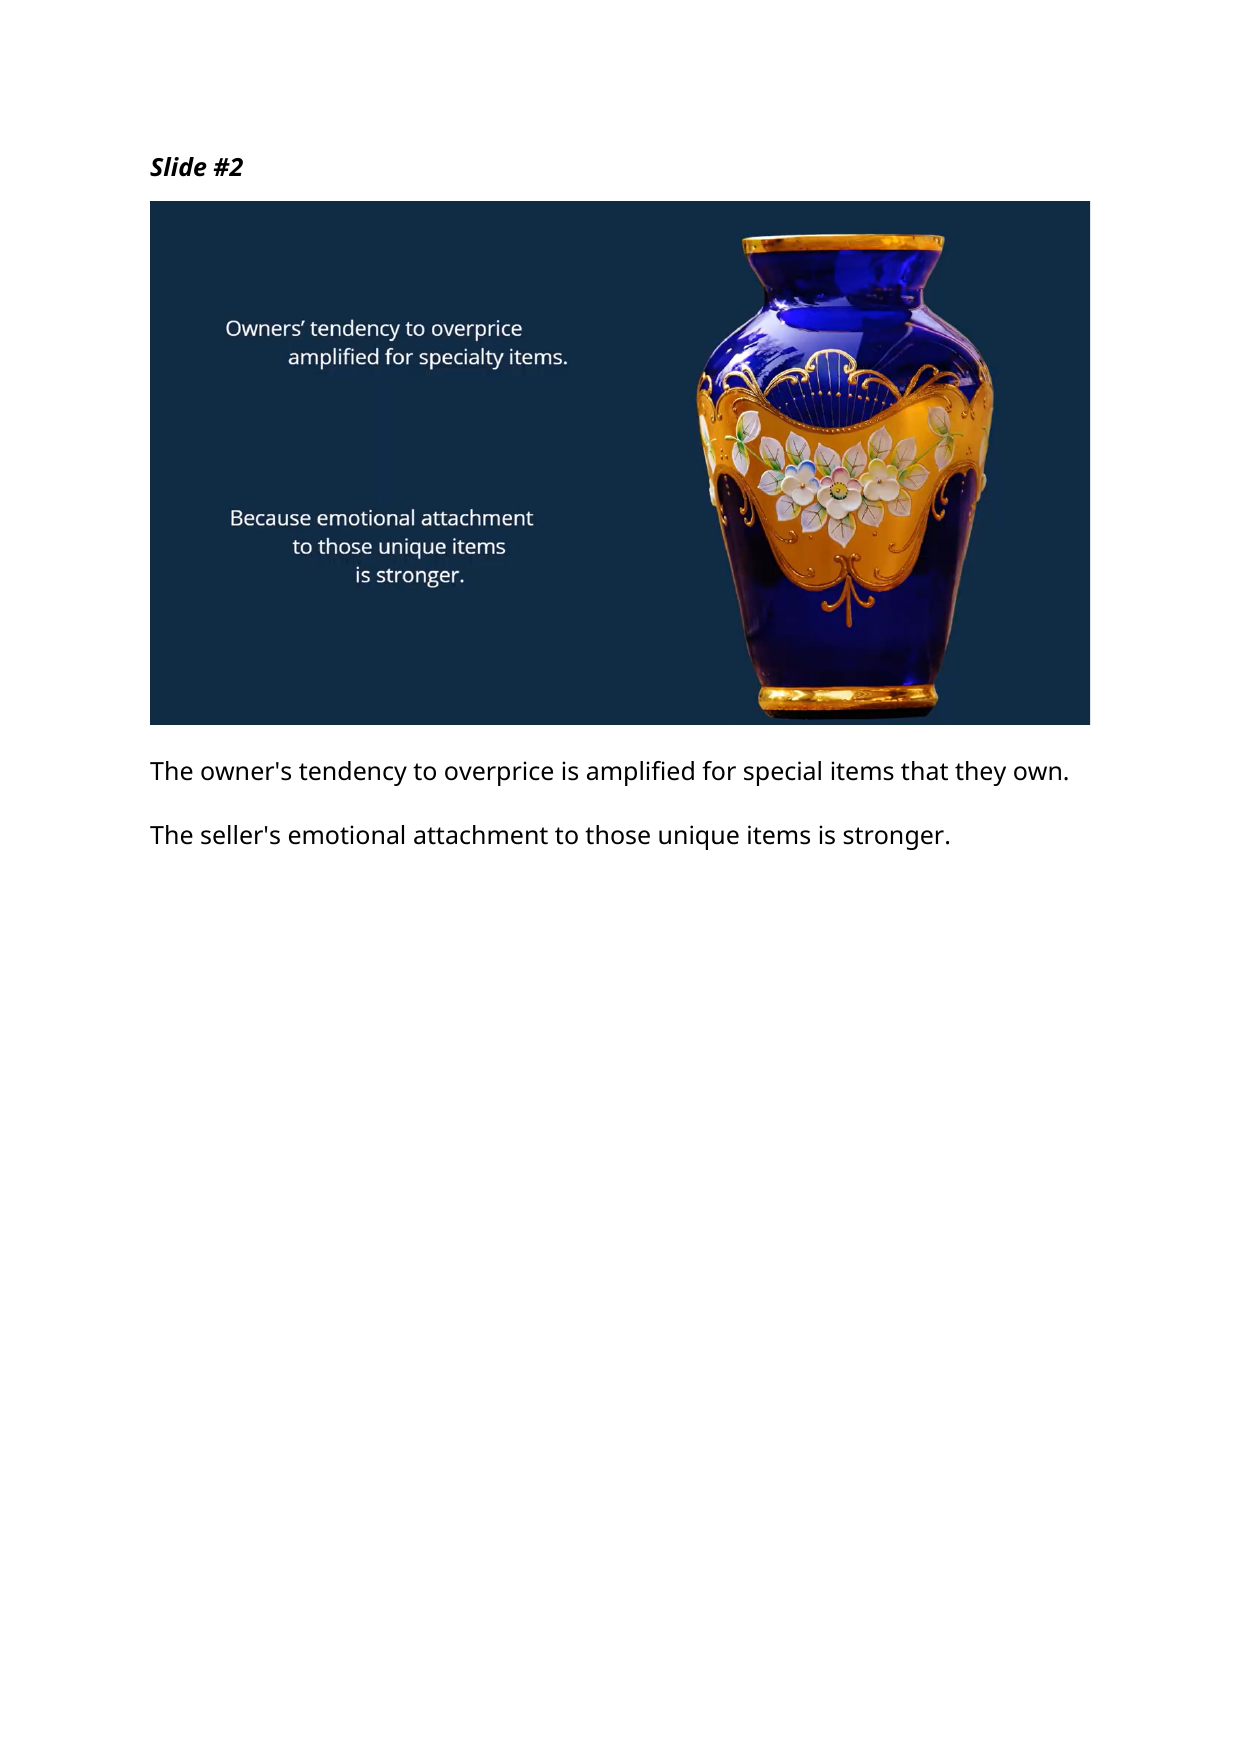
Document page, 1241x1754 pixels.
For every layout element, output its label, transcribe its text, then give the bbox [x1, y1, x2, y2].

text The seller's emotional attachment to those unique items is stronger. [150, 817, 1090, 851]
picture [150, 201, 1091, 725]
subtitle Slide #2 [150, 150, 1090, 201]
text The owner's tendency to overprice is amplified for special items that they own. [150, 754, 1090, 788]
